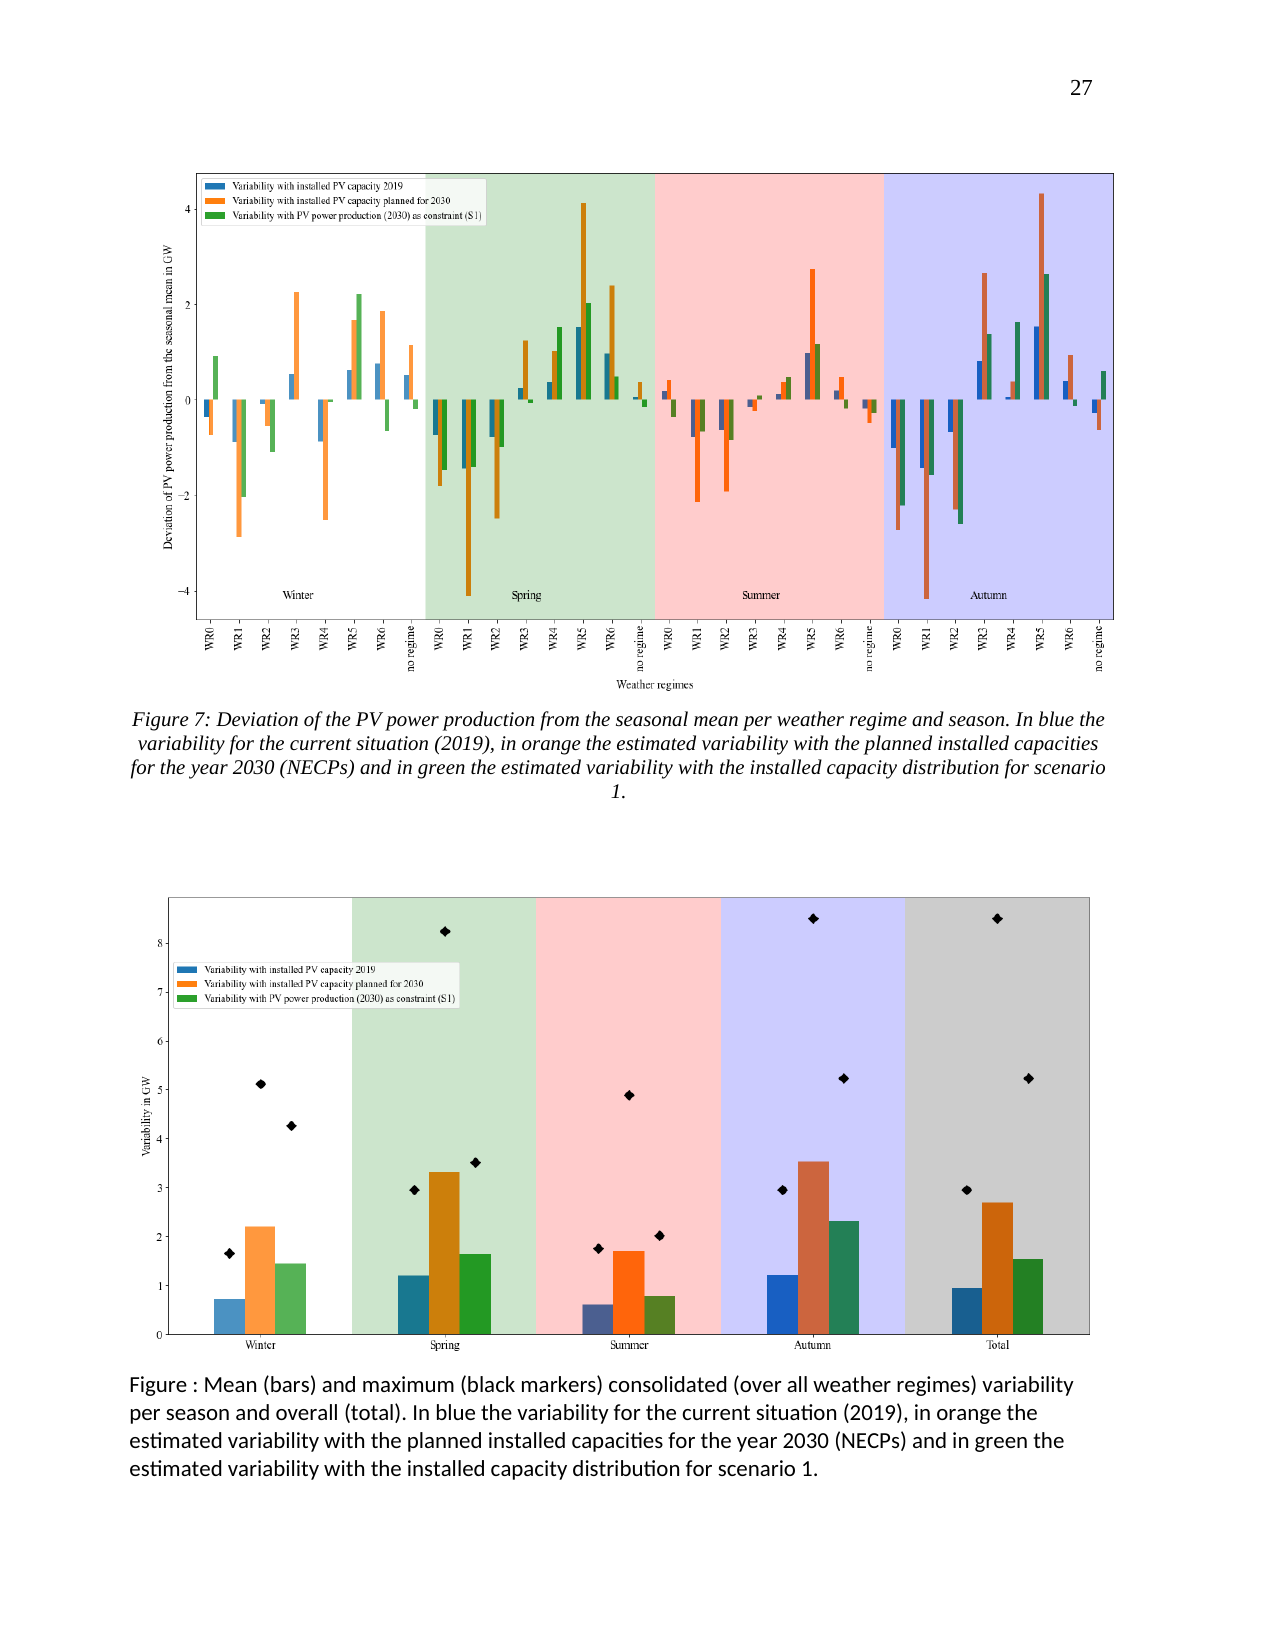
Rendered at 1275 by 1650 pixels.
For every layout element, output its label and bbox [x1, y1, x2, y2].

picture [129, 887, 1109, 1361]
picture [147, 161, 1126, 693]
